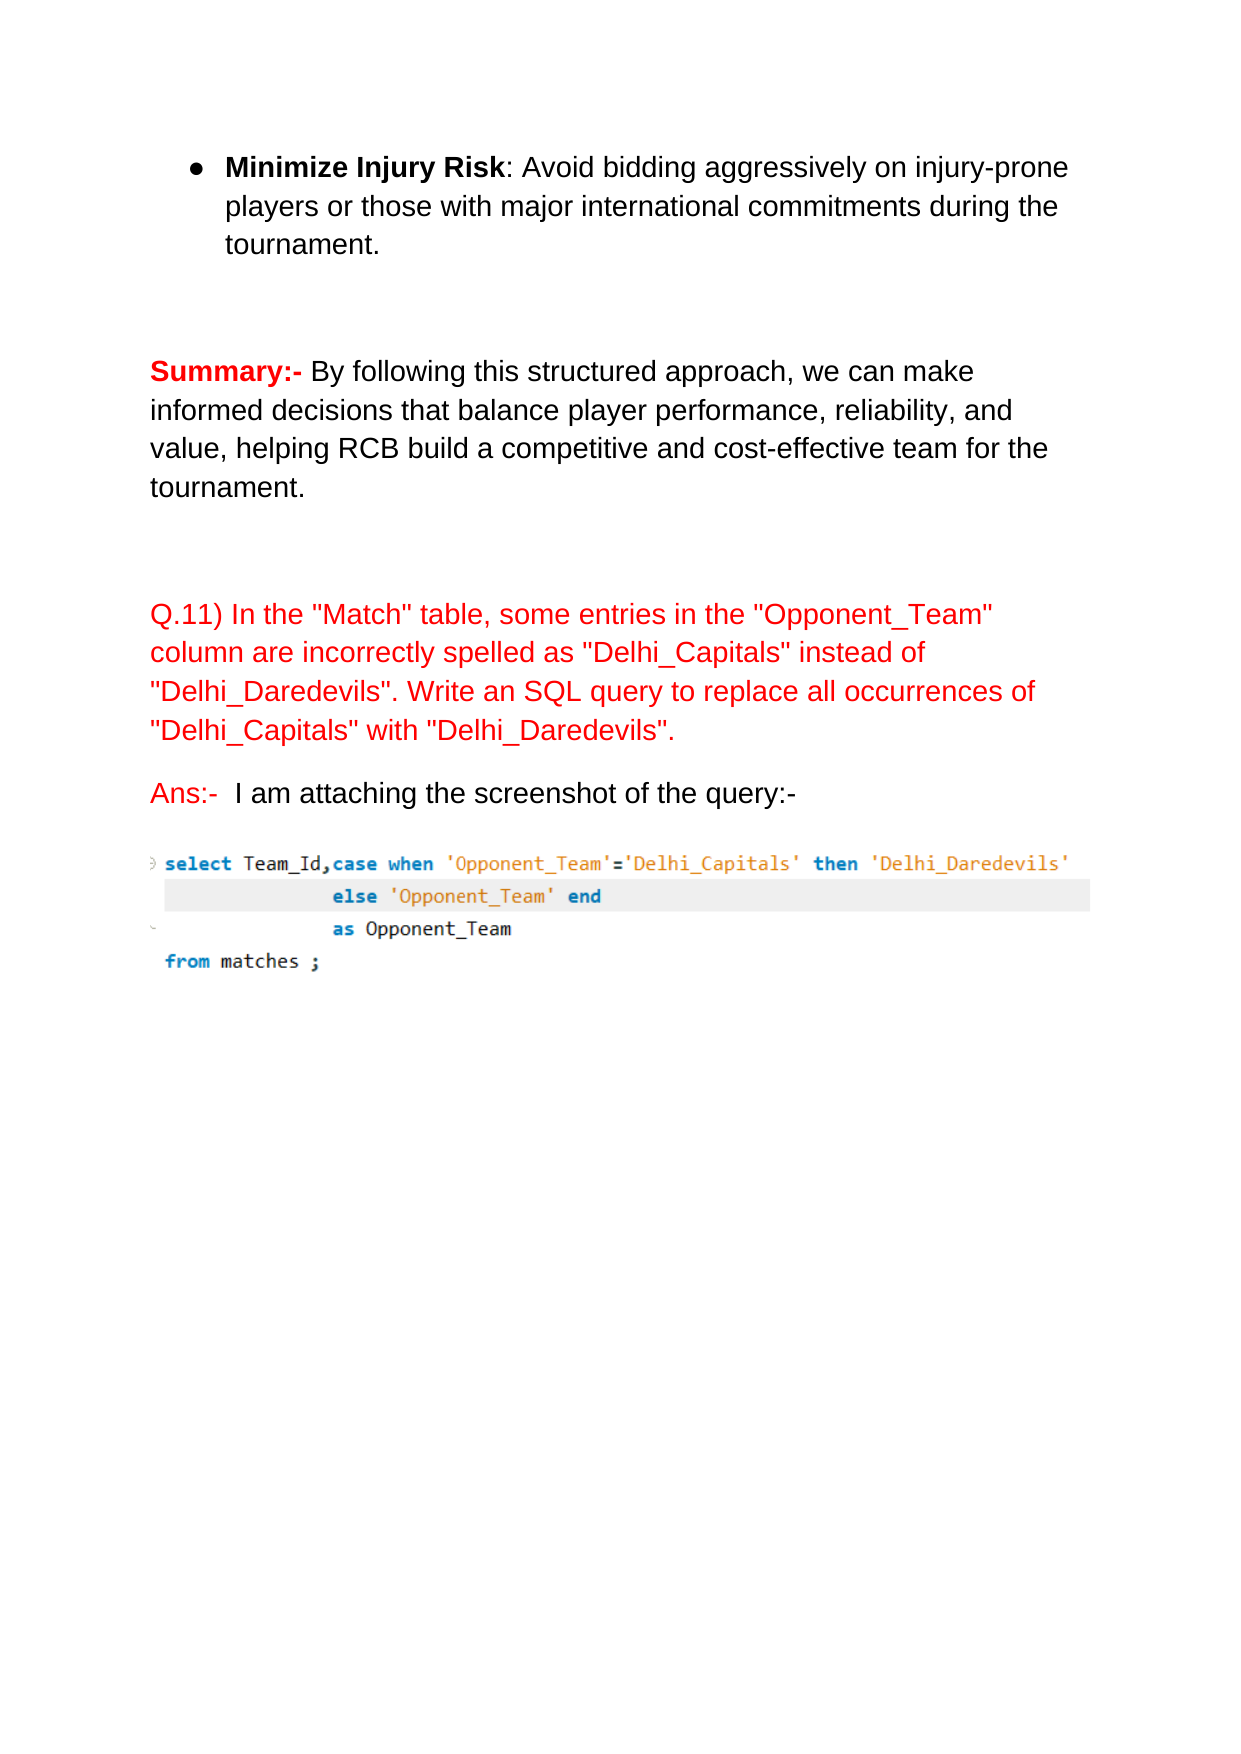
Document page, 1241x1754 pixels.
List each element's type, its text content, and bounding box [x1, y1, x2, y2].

text Q.11) In the "Match" table, some entries in the "Opponent_Team" column are incorrectly spelled as "Delhi_Capitals" instead of "Delhi_Daredevils". Write an SQL query to replace all occurrences of "Delhi_Capitals" with "Delhi_Daredevils". [150, 597, 1090, 746]
text Summary:- By following this structured approach, we can make informed decisions that balance player performance, reliability, and value, helping RCB build a competitive and cost-effective team for the tournament. [150, 354, 1090, 503]
picture [150, 839, 1091, 1005]
text Ans:- I am attaching the screenshot of the query:- [150, 776, 1090, 809]
list Minimize Injury Risk: Avoid bidding aggressively on injury-prone players or those with major international commitments during the tournament. [187, 150, 1090, 261]
